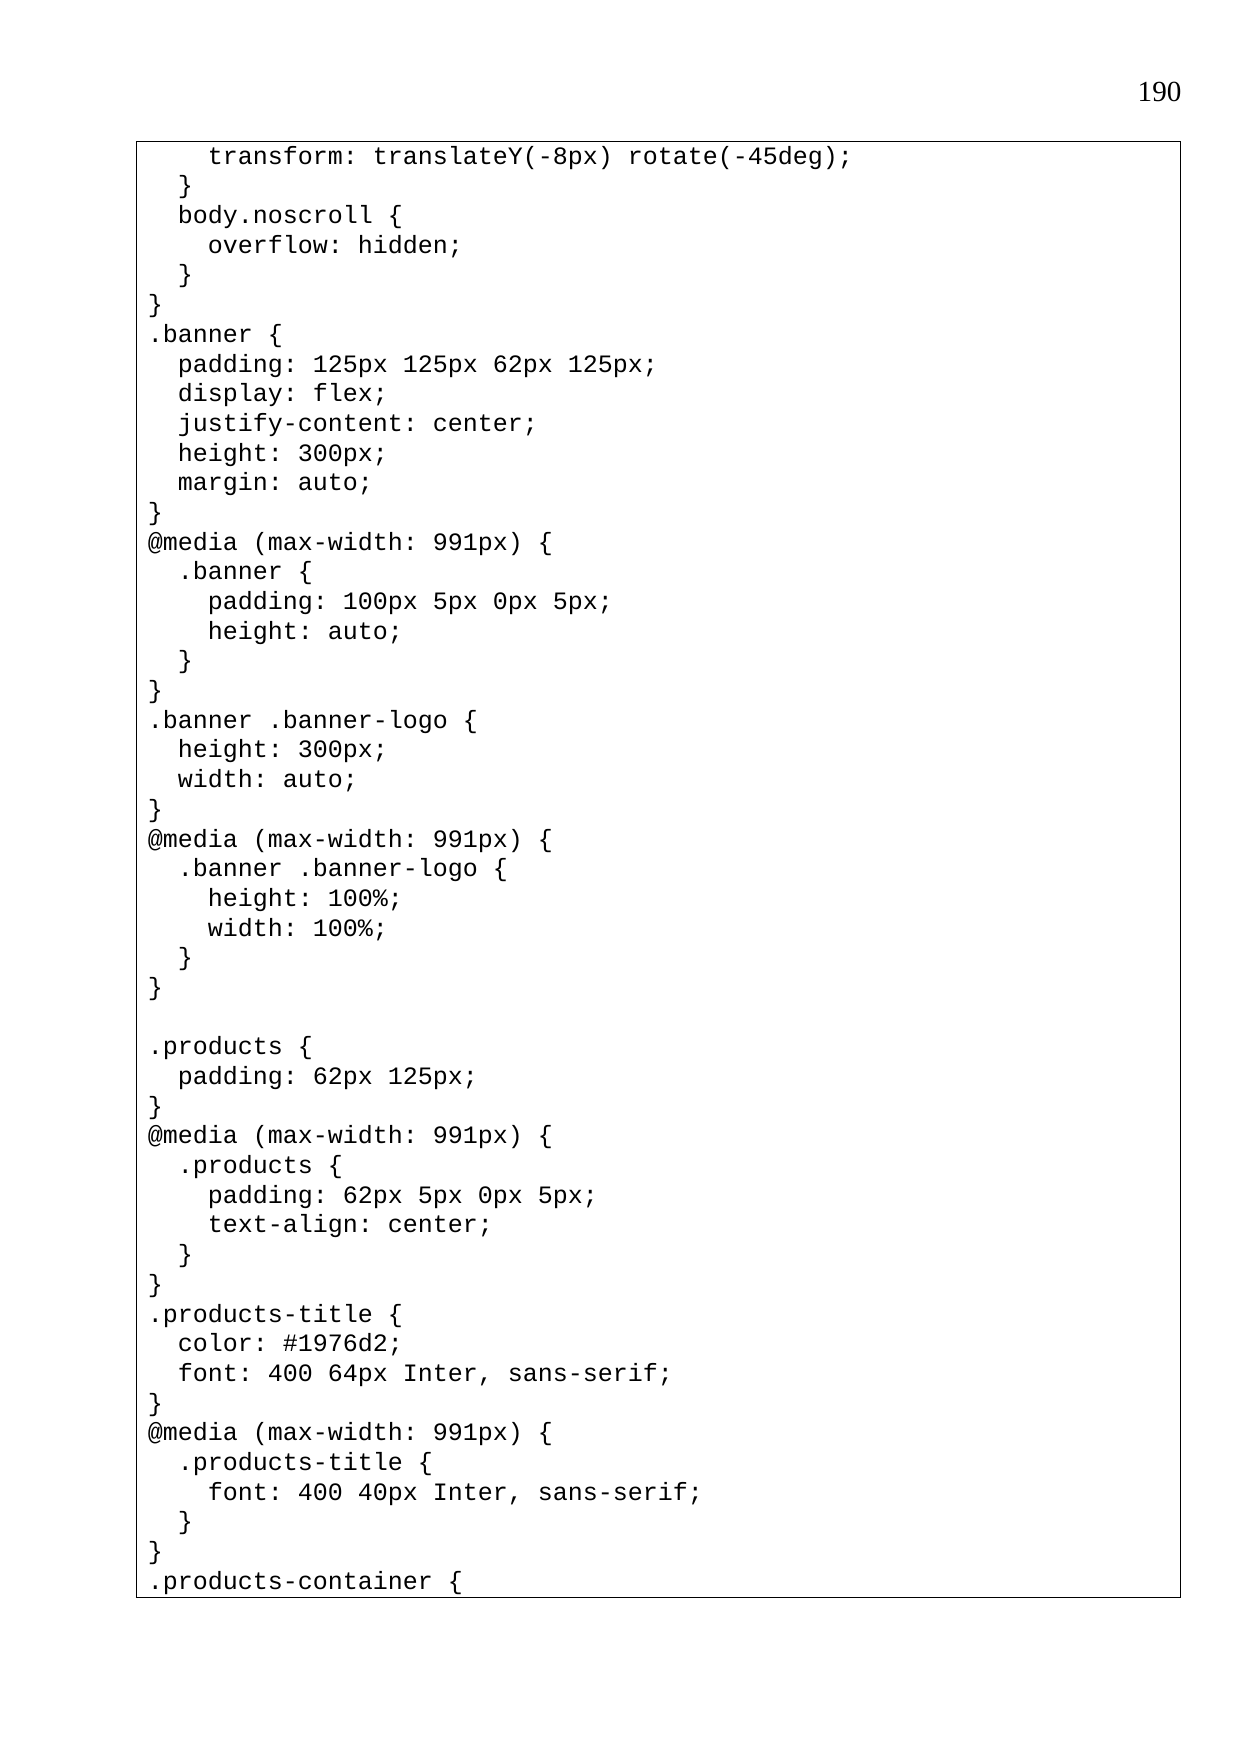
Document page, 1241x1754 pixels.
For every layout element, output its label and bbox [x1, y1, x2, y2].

table_header [137, 142, 1180, 1597]
